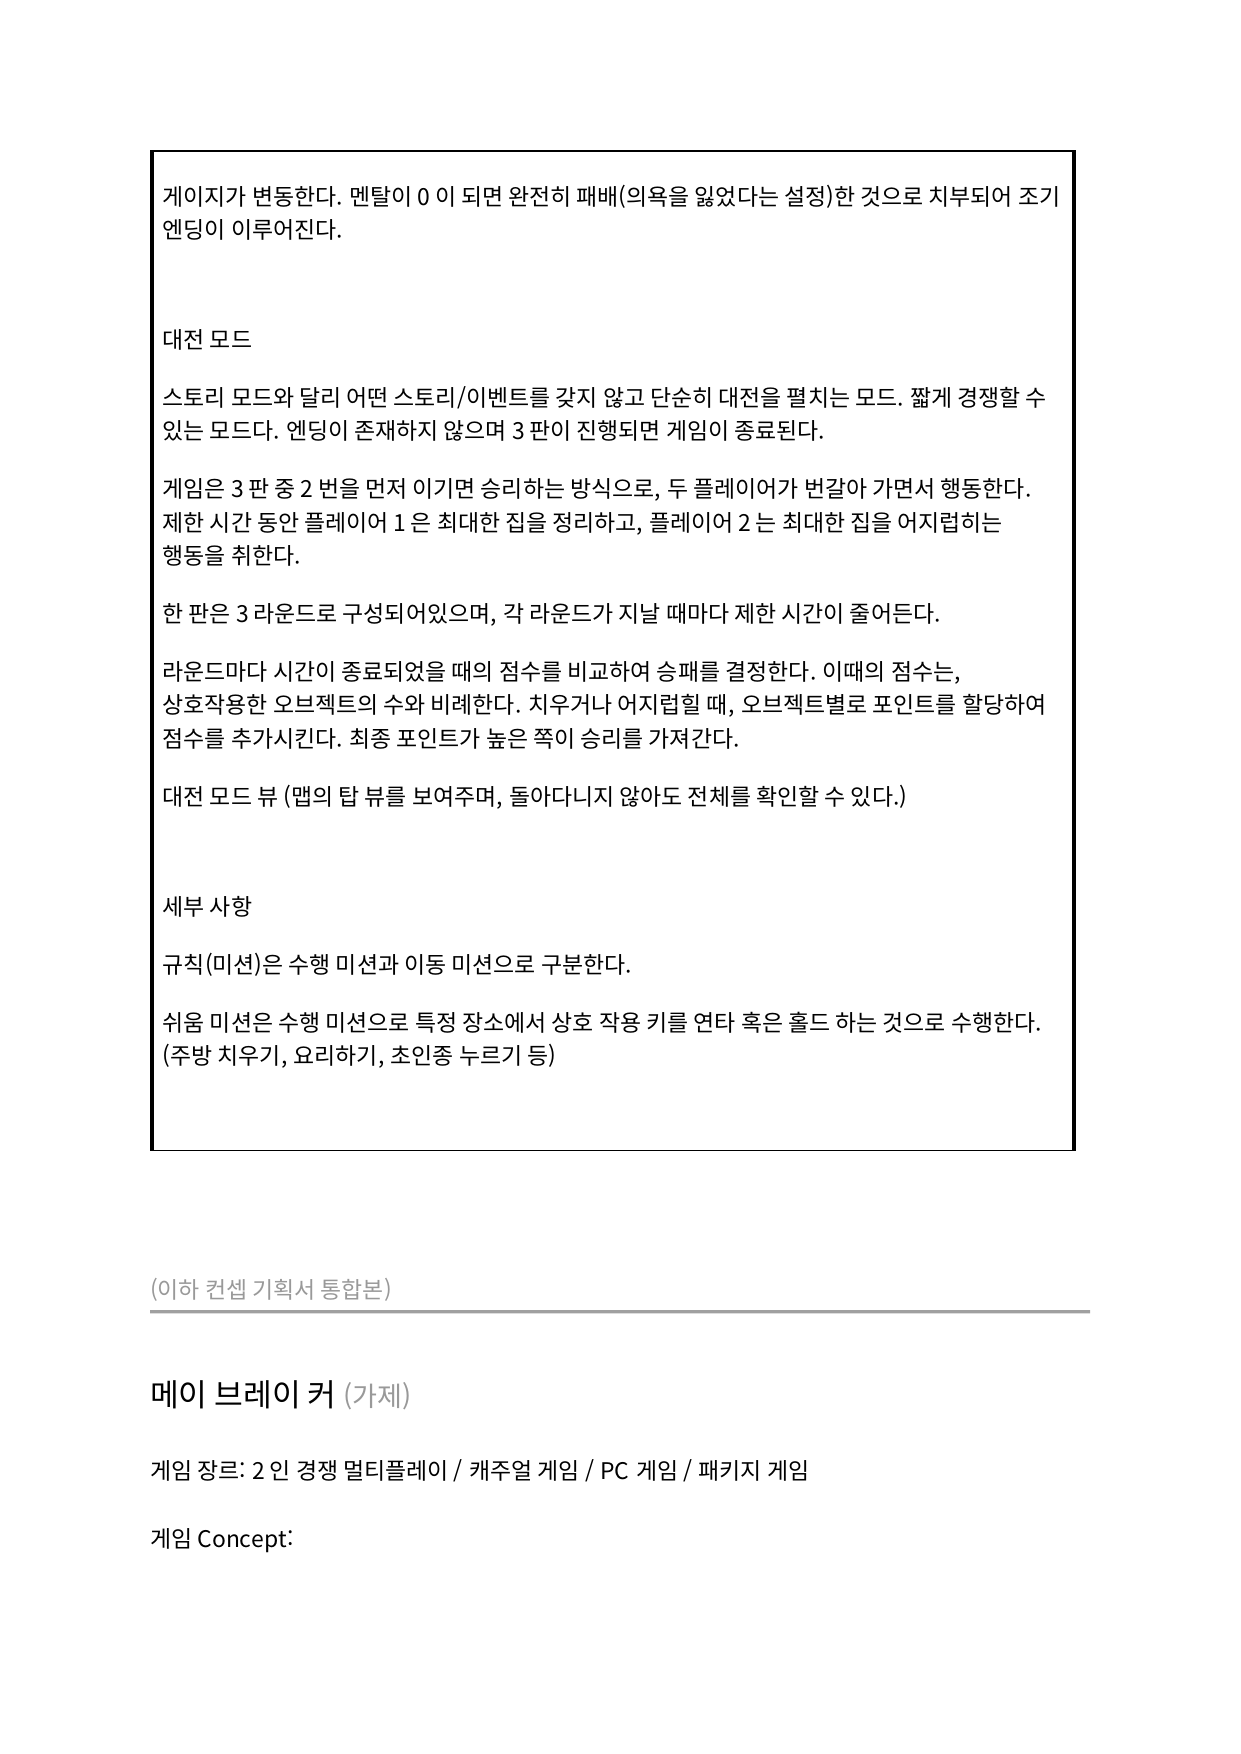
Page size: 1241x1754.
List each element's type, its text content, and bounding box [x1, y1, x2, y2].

text (이하 컨셉 기획서 통합본) [150, 1272, 1090, 1305]
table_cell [154, 152, 1072, 1150]
text 게임 장르: 2인 경쟁 멀티플레이 / 캐주얼 게임 / PC 게임 / 패키지 게임 [150, 1453, 1090, 1486]
text 게임 Concept: [150, 1521, 1090, 1554]
text 메이 브레이 커 (가제) [150, 1371, 1090, 1416]
